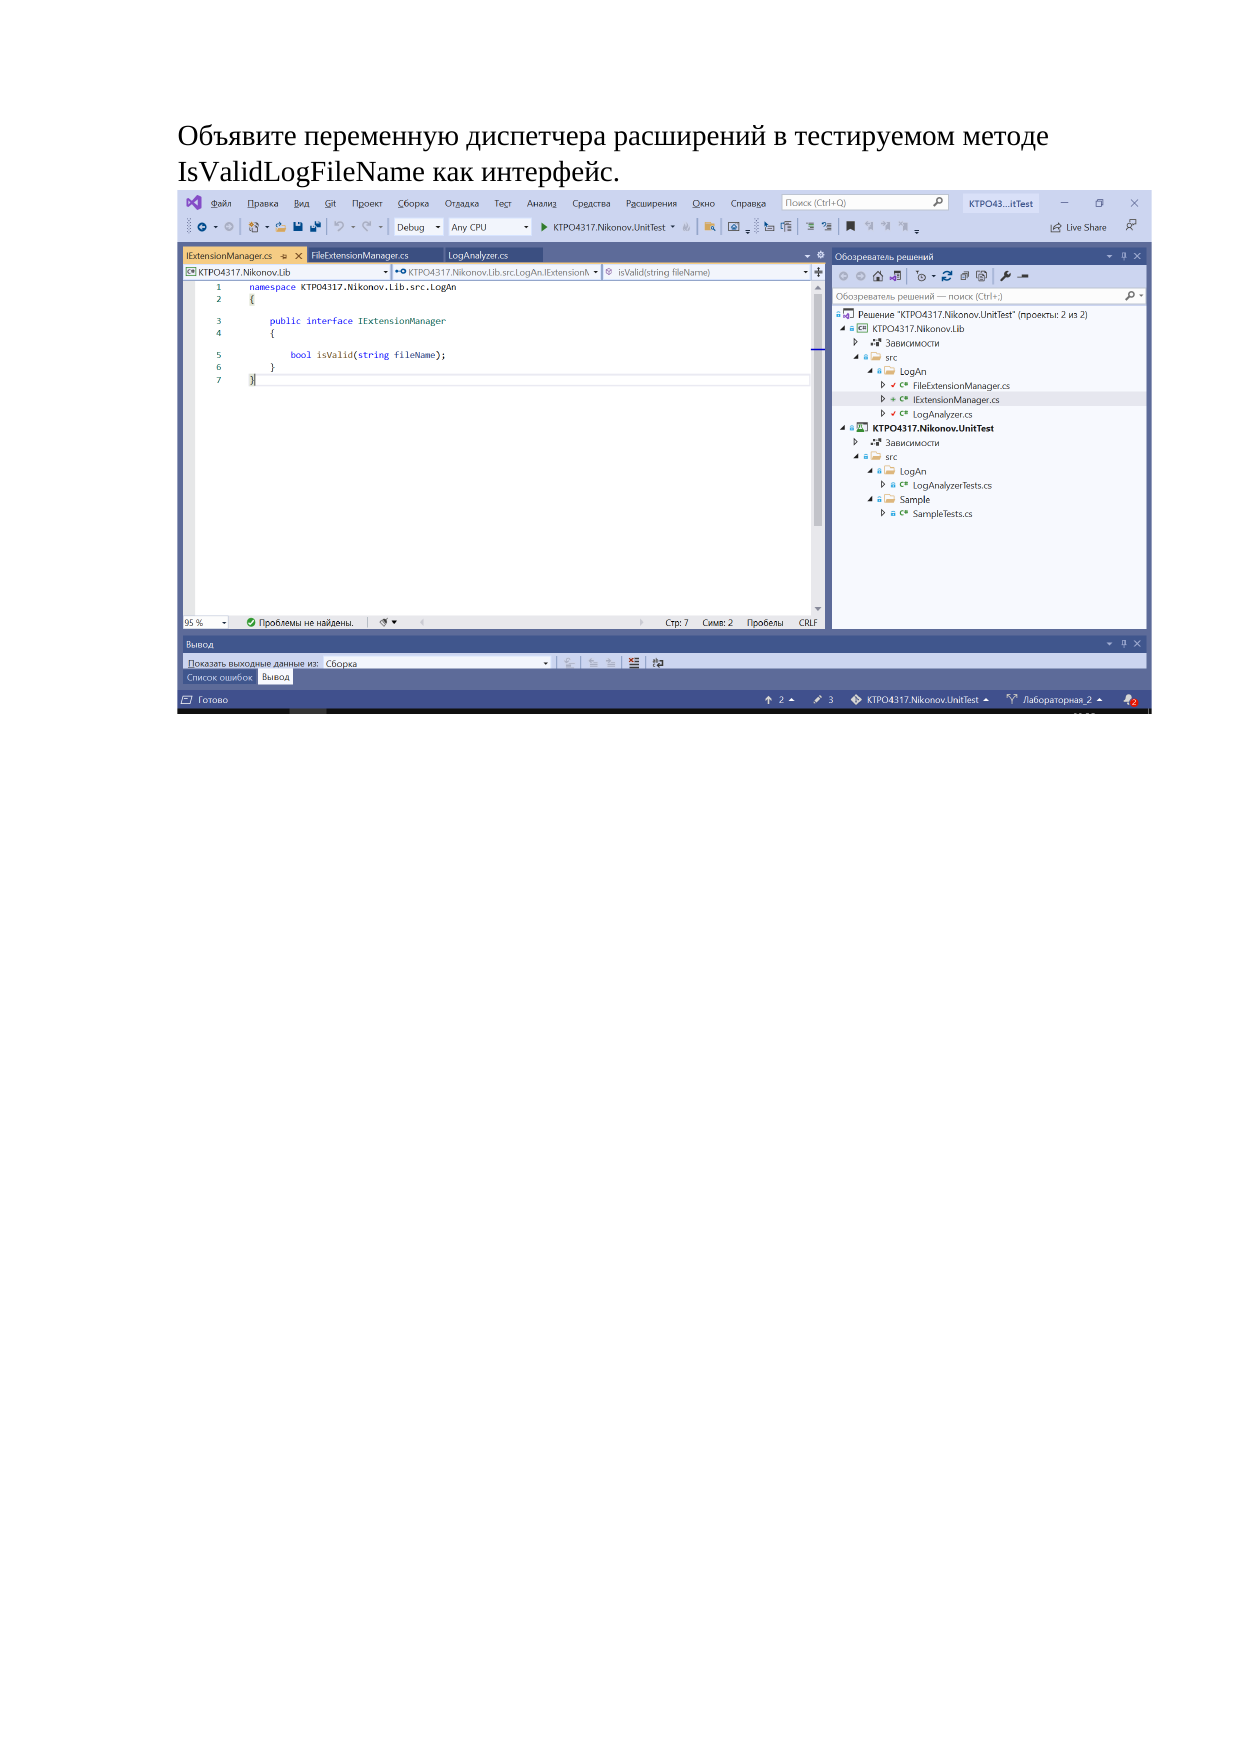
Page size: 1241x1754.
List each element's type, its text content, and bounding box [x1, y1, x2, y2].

picture [177, 190, 1152, 714]
text Объявите переменную диспетчера расширений в тестируемом методе IsValidLogFileName как интерфейс. [177, 118, 1152, 190]
